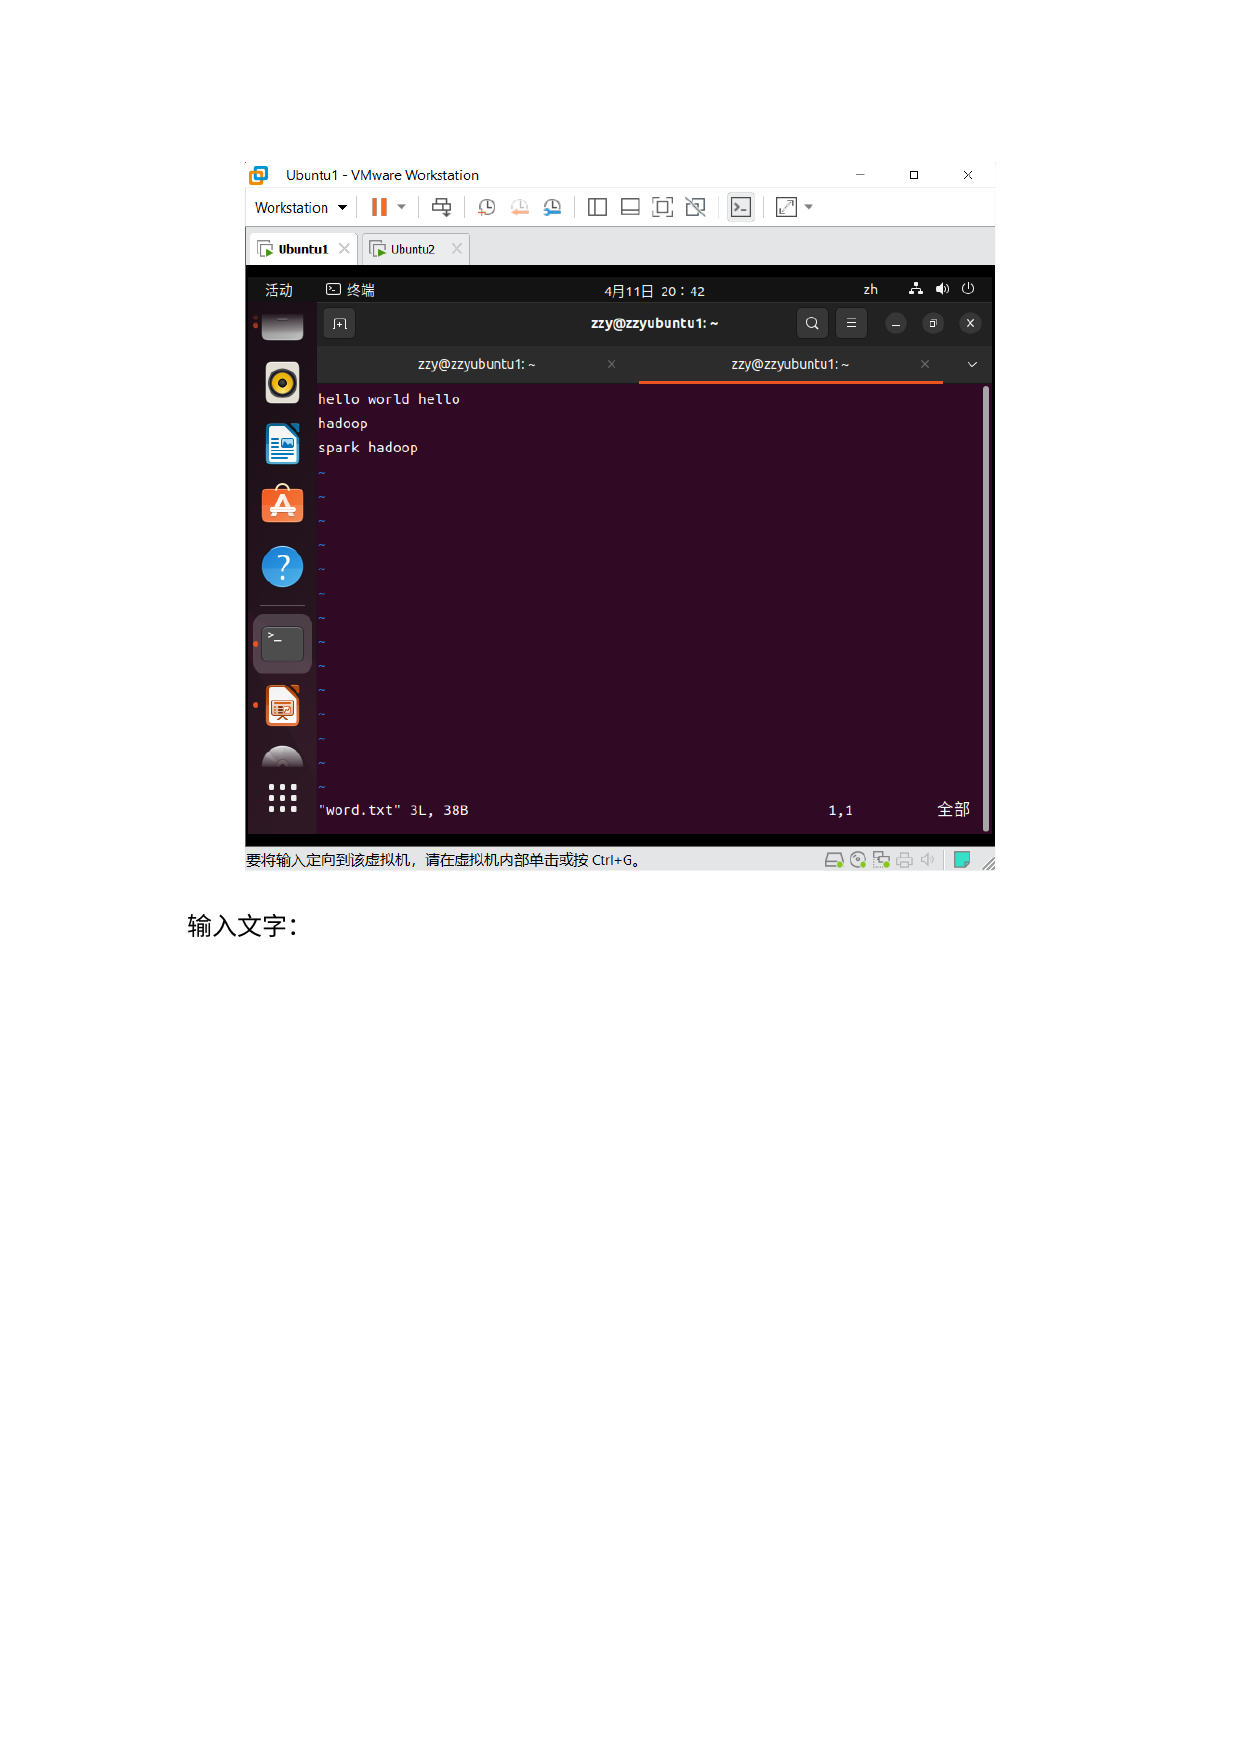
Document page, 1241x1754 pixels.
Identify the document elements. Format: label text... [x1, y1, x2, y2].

text 输入文字： [187, 892, 1053, 957]
picture [244, 162, 996, 871]
